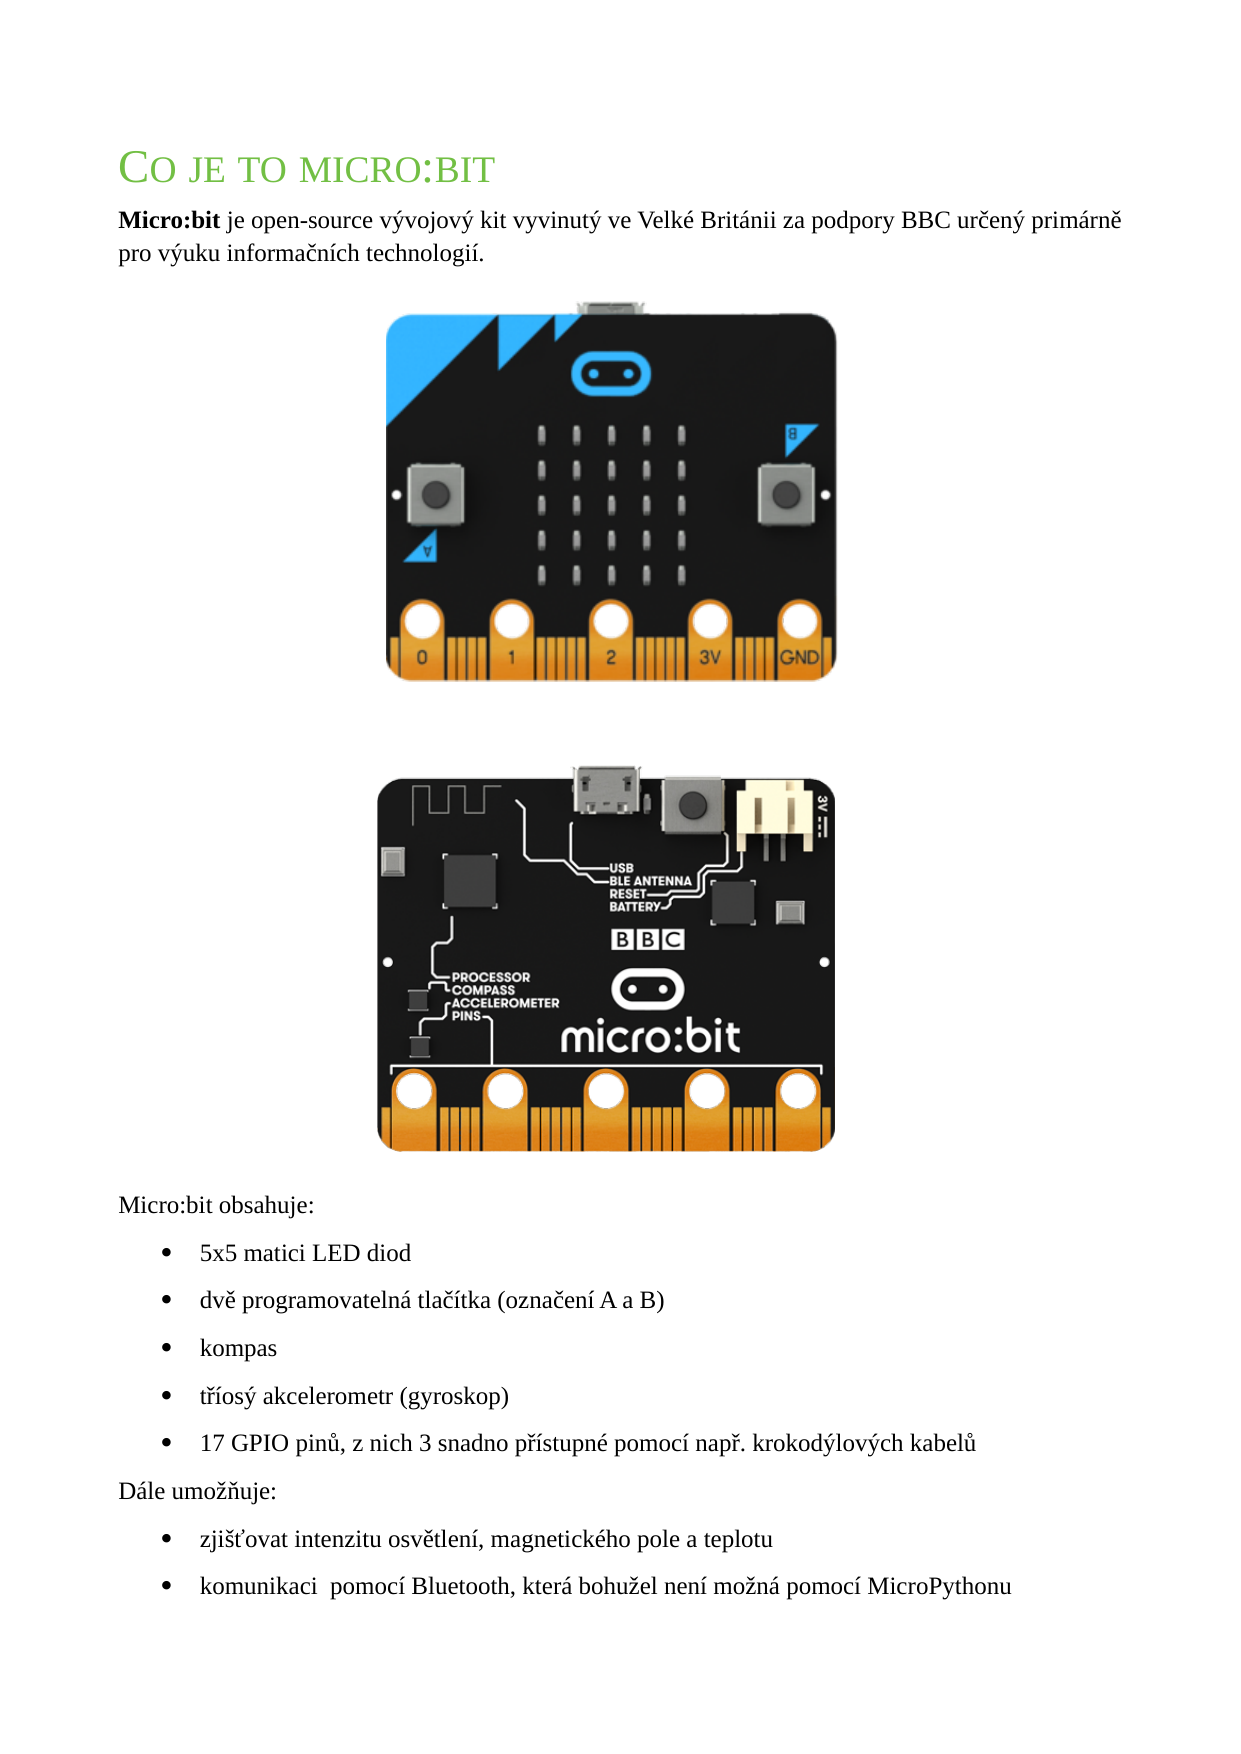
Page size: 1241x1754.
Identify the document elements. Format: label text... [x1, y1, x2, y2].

picture [386, 301, 838, 682]
list dvě programovatelná tlačítka (označení A a B) [162, 1286, 1122, 1314]
list 5x5 matici LED diod [162, 1238, 1122, 1267]
list kompas [162, 1333, 1122, 1362]
list komunikaci pomocí Bluetooth, která bohužel není možná pomocí MicroPythonu [162, 1571, 1122, 1600]
text Micro:bit obsahuje: [118, 1190, 1122, 1219]
list zjišťovat intenzitu osvětlení, magnetického pole a teplotu [162, 1524, 1122, 1552]
text Dále umožňuje: [118, 1476, 1122, 1505]
list 17 GPIO pinů, z nich 3 snadno přístupné pomocí např. krokodýlových kabelů [162, 1428, 1122, 1457]
subtitle Co je to micro:bit [118, 139, 1122, 193]
picture [377, 765, 835, 1152]
list tříosý akcelerometr (gyroskop) [162, 1381, 1122, 1409]
text Micro:bit je open-source vývojový kit vyvinutý ve Velké Británii za podpory BBC určený primárně pro výuku informačních technologií. [118, 205, 1122, 267]
